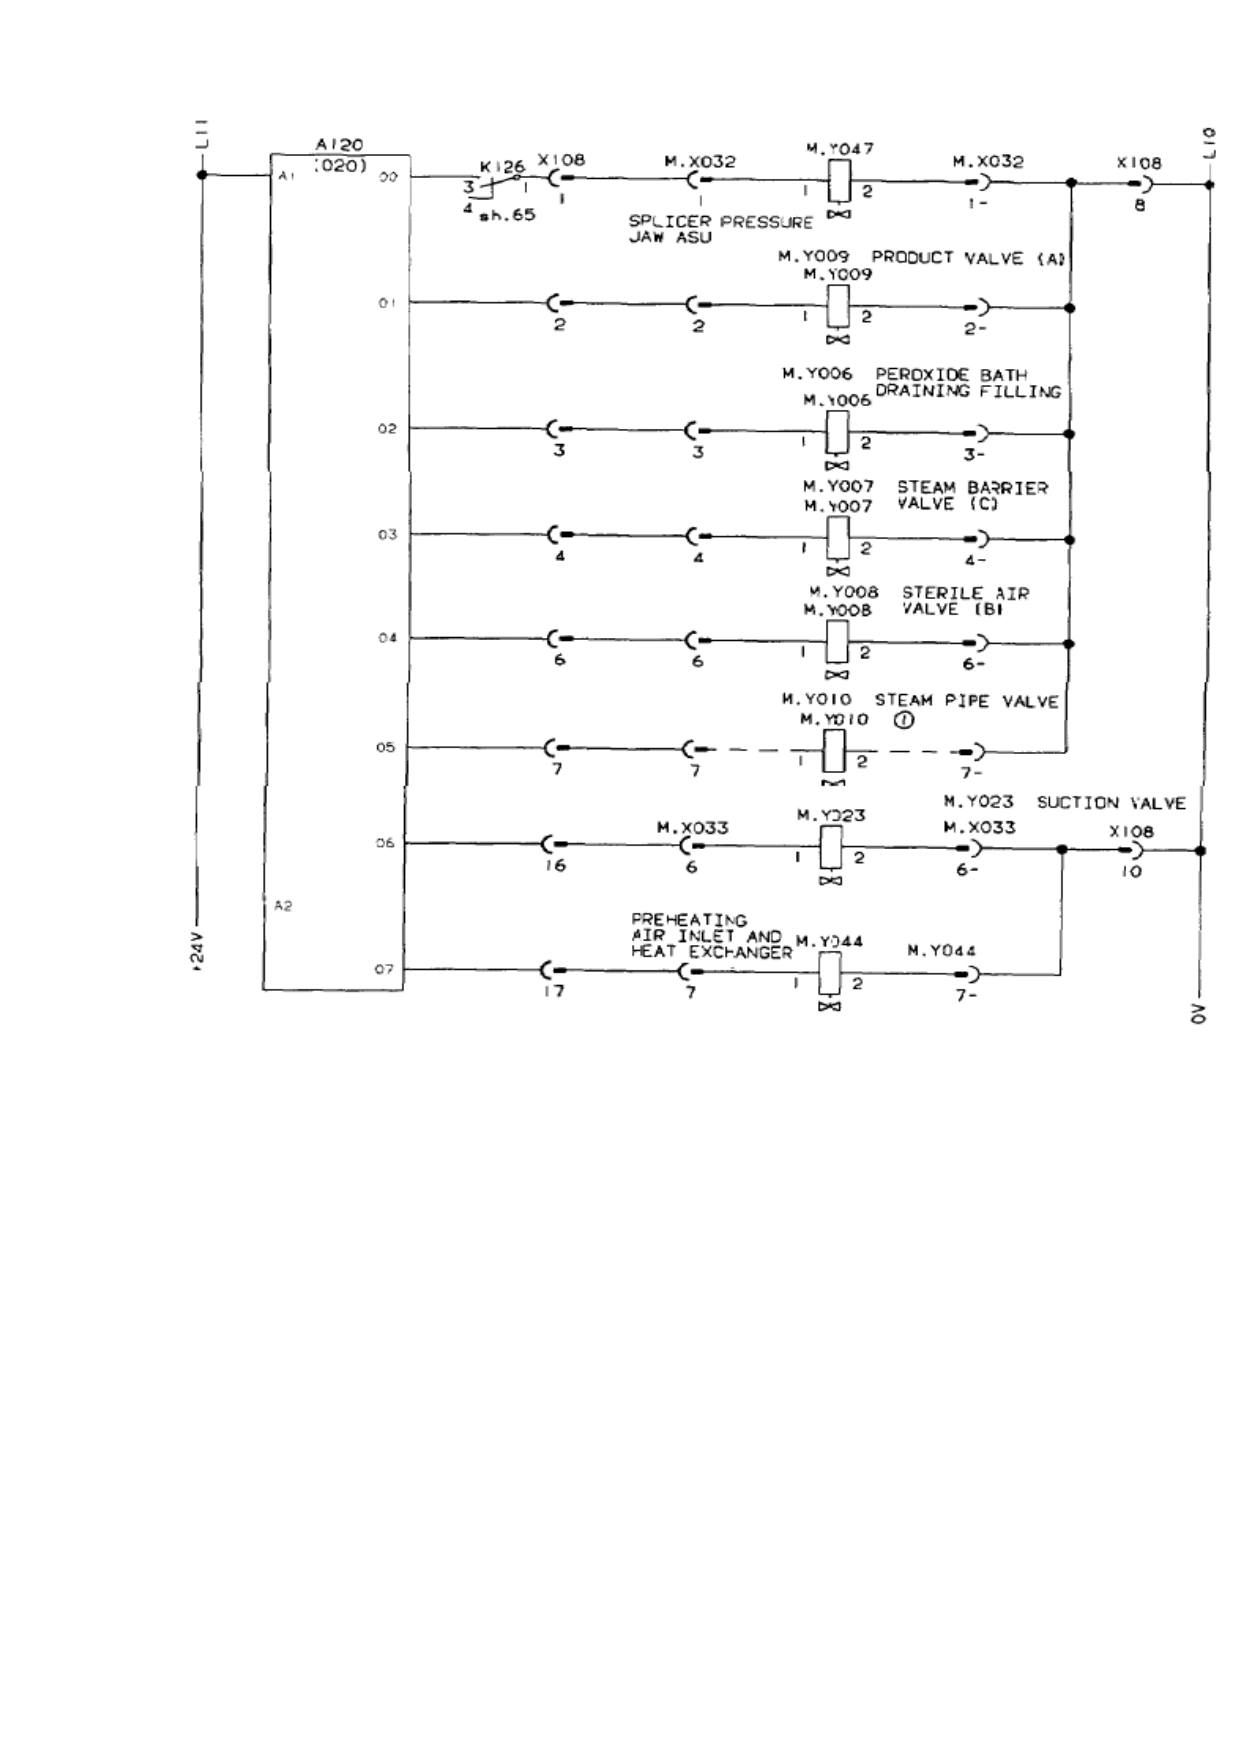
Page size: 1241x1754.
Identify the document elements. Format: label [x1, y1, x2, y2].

picture [177, 118, 1227, 1042]
